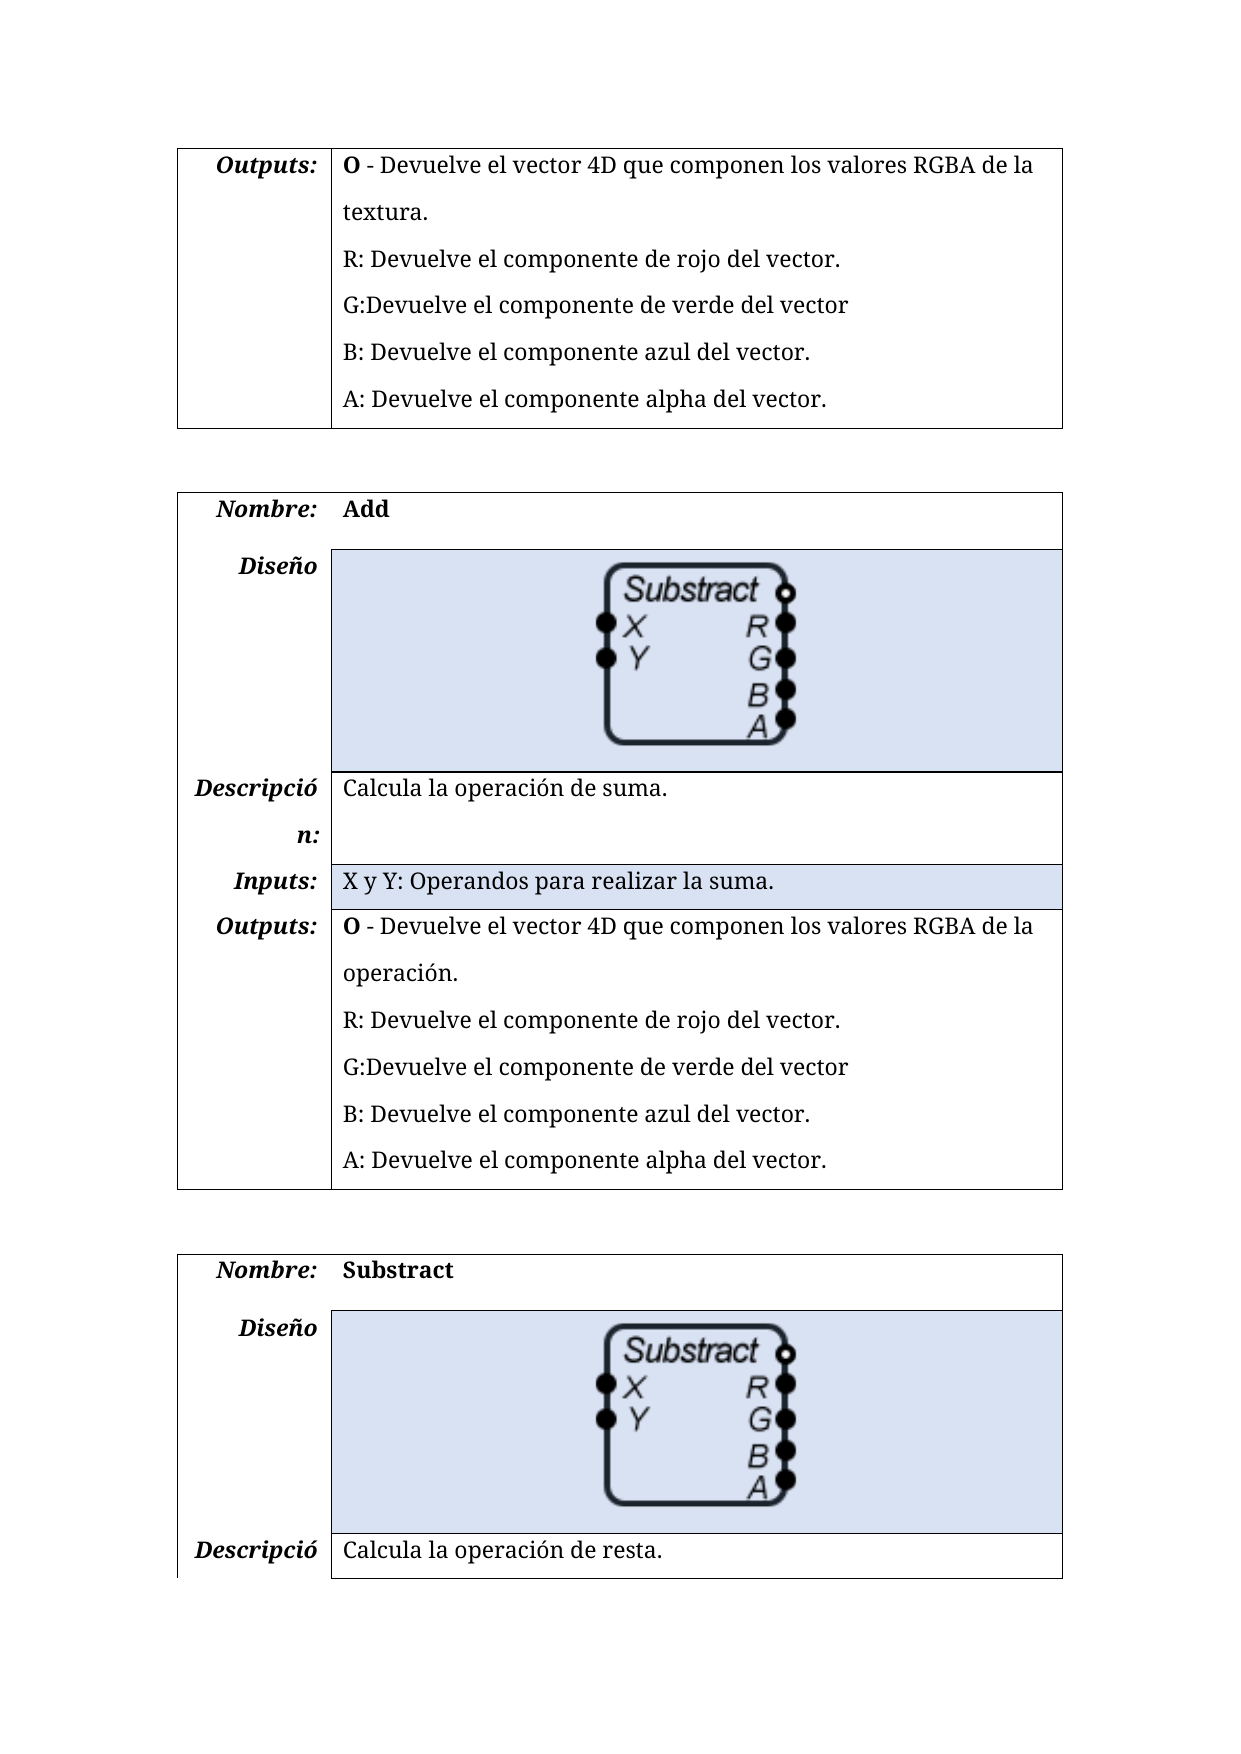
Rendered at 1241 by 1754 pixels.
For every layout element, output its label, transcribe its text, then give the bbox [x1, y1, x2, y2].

table_header Add [331, 493, 1062, 549]
table_cell O - Devuelve el vector 4D que componen los valores RGBA de la textura. R: Devuelve el componente de rojo del vector. G:Devuelve el componente de verde del vector B: Devuelve el componente azul del vector. A: Devuelve el componente alpha del vector. [332, 149, 1062, 427]
picture [592, 1311, 801, 1520]
table_cell [332, 1311, 1062, 1533]
table_cell Diseño [178, 549, 331, 771]
table_cell Outputs: [178, 909, 331, 1189]
table_cell Diseño [178, 1310, 331, 1533]
table_cell O - Devuelve el vector 4D que componen los valores RGBA de la operación. R: Devuelve el componente de rojo del vector. G:Devuelve el componente de verde del vector B: Devuelve el componente azul del vector. A: Devuelve el componente alpha del vector. [332, 910, 1062, 1189]
table_cell X y Y: Operandos para realizar la suma. [332, 865, 1062, 909]
picture [592, 550, 801, 759]
table_cell Descripción: [178, 771, 331, 864]
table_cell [332, 1534, 1062, 1578]
table_cell Calcula la operación de suma. [332, 773, 1062, 864]
table_cell [332, 550, 1062, 771]
table_cell Descripción: [178, 1533, 331, 1578]
table_header Nombre: [178, 1255, 331, 1310]
table_cell Outputs: [178, 149, 331, 427]
table_header Substract [331, 1255, 1062, 1310]
table_header Nombre: [178, 493, 331, 549]
table_cell Inputs: [178, 864, 331, 909]
